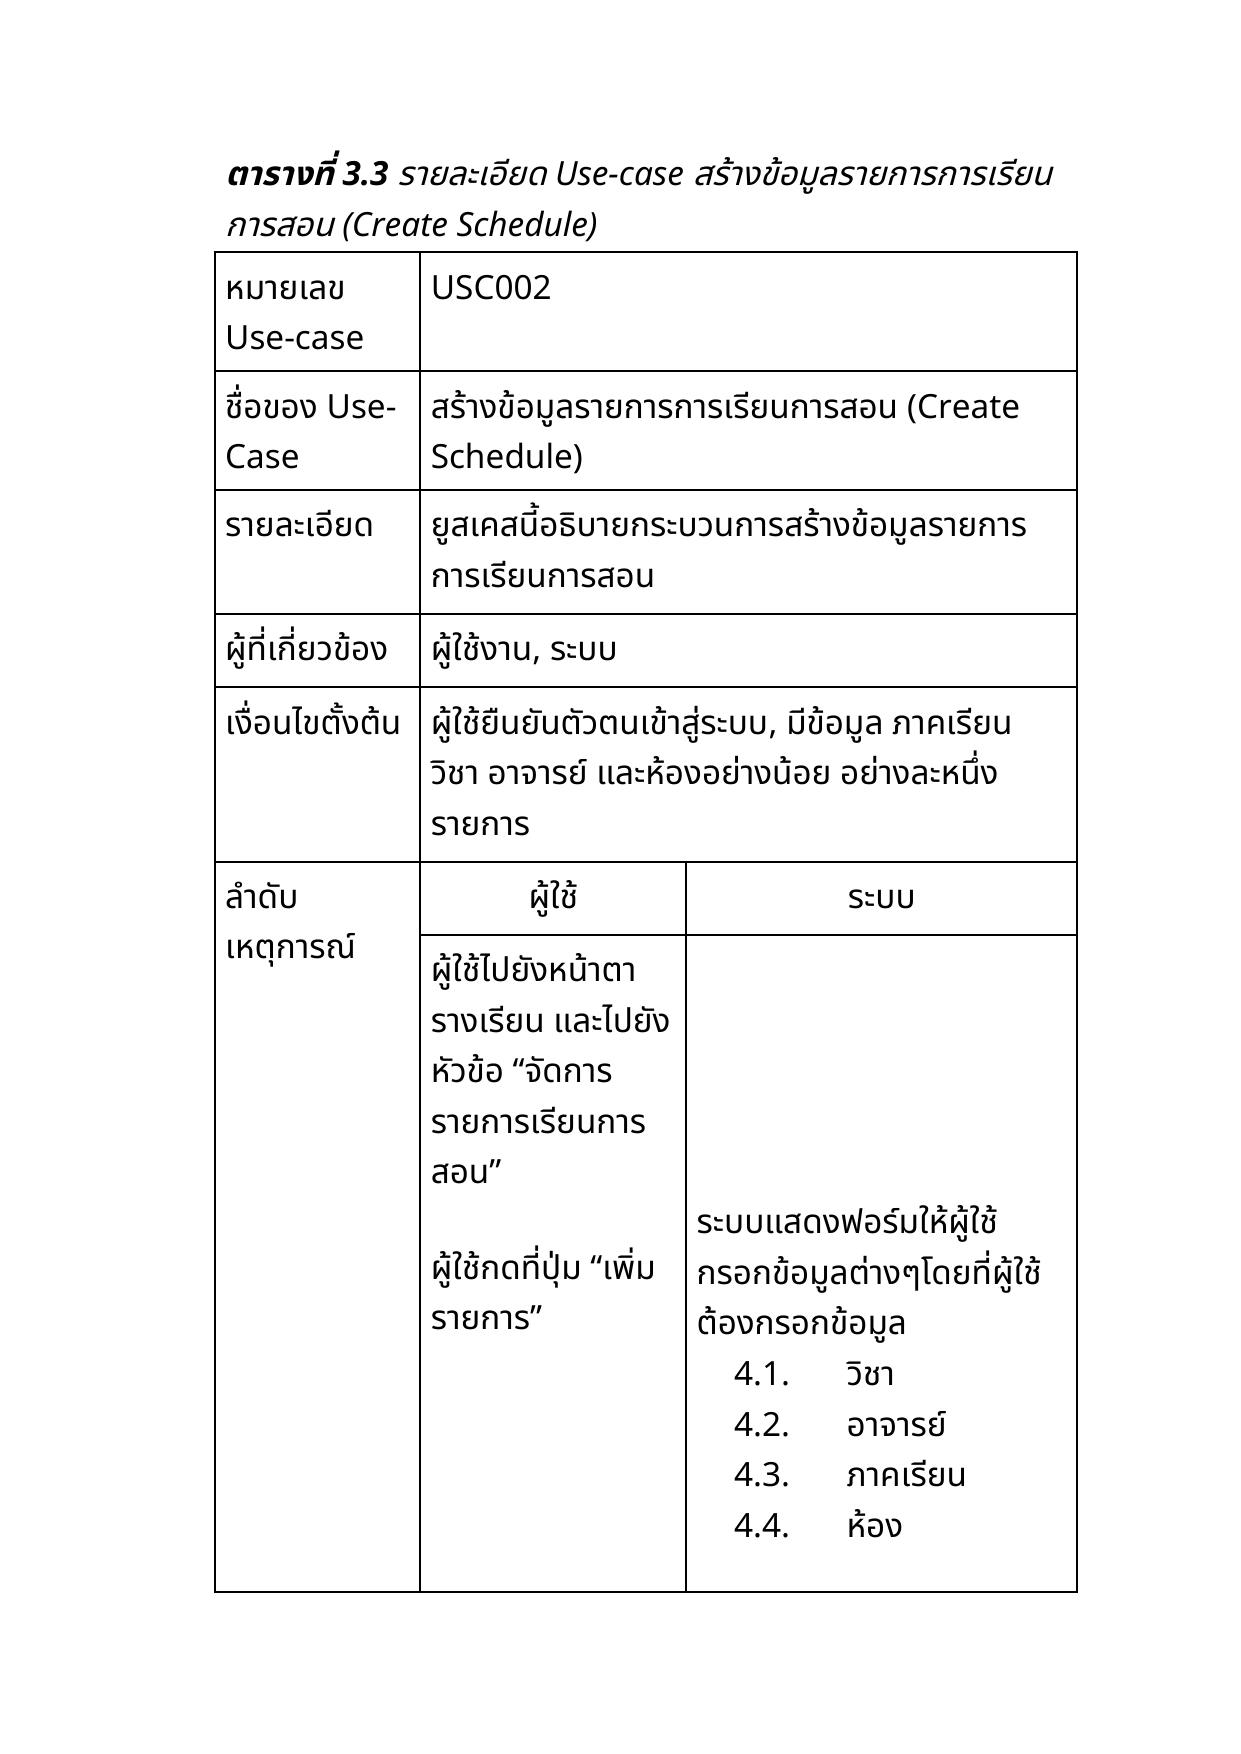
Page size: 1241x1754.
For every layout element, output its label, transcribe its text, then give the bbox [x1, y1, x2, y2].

table_cell ผู้ใช้ [421, 863, 685, 934]
table_cell ระบบ [687, 863, 1076, 934]
table_cell สร้างข้อมูลรายการการเรียนการสอน (Create Schedule) [421, 372, 1076, 489]
table_cell ลำดับเหตุการณ์ [216, 863, 419, 1591]
table_cell ยูสเคสนี้อธิบายกระบวนการสร้างข้อมูลรายการการเรียนการสอน [421, 491, 1076, 613]
table_cell เงื่อนไขตั้งต้น [216, 688, 419, 861]
table_cell รายละเอียด [216, 491, 419, 613]
table_header หมายเลข Use-case [216, 253, 419, 370]
table_cell ผู้ที่เกี่ยวข้อง [216, 615, 419, 686]
table_cell ผู้ใช้งาน, ระบบ [421, 615, 1076, 686]
table_cell ชื่อของ Use-Case [216, 372, 419, 489]
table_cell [421, 936, 685, 1591]
table_cell ผู้ใช้ยืนยันตัวตนเข้าสู่ระบบ, มีข้อมูล ภาคเรียน วิชา อาจารย์ และห้องอย่างน้อย อย่างละหนึ่งรายการ [421, 688, 1076, 861]
table_header USC002 [421, 253, 1076, 370]
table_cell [687, 936, 1076, 1591]
